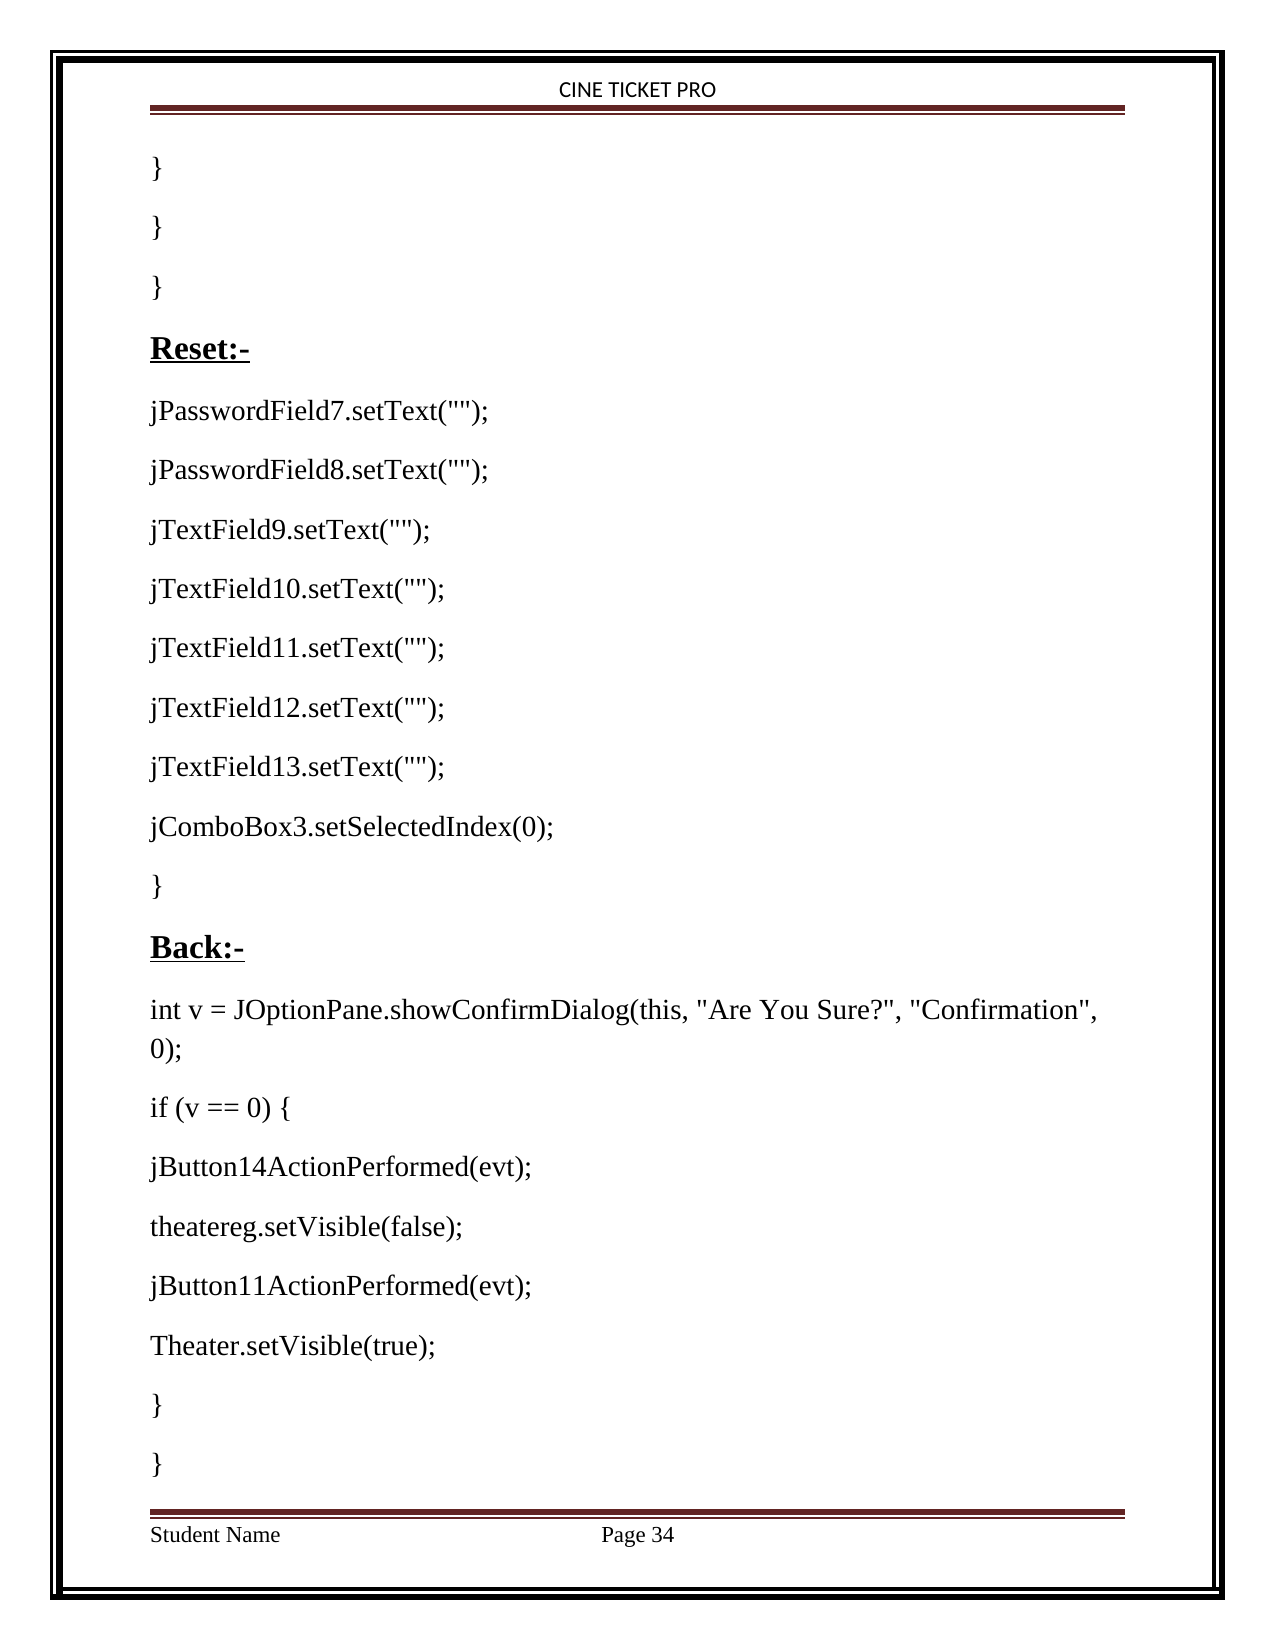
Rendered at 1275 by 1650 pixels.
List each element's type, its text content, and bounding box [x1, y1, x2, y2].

text Reset:- [150, 328, 1125, 366]
text jPasswordField8.setText(""); [150, 452, 1125, 486]
text Theater.setVisible(true); [150, 1328, 1125, 1361]
text } [150, 1446, 1125, 1480]
text jTextField9.setText(""); [150, 512, 1125, 545]
text } [150, 209, 1125, 243]
text } [150, 868, 1125, 902]
text jButton14ActionPerformed(evt); [150, 1149, 1125, 1183]
text jComboBox3.setSelectedIndex(0); [150, 809, 1125, 842]
text if (v == 0) { [150, 1090, 1125, 1124]
text jPasswordField7.setText(""); [150, 393, 1125, 427]
text jButton11ActionPerformed(evt); [150, 1268, 1125, 1302]
text Back:- [150, 927, 1125, 966]
text theatereg.setVisible(false); [150, 1209, 1125, 1242]
text jTextField10.setText(""); [150, 571, 1125, 605]
text } [150, 1387, 1125, 1421]
text jTextField13.setText(""); [150, 749, 1125, 783]
text jTextField11.setText(""); [150, 631, 1125, 664]
text jTextField12.setText(""); [150, 690, 1125, 723]
text } [150, 269, 1125, 302]
text int v = JOptionPane.showConfirmDialog(this, "Are You Sure?", "Confirmation", 0); [150, 992, 1125, 1064]
text } [150, 150, 1125, 183]
